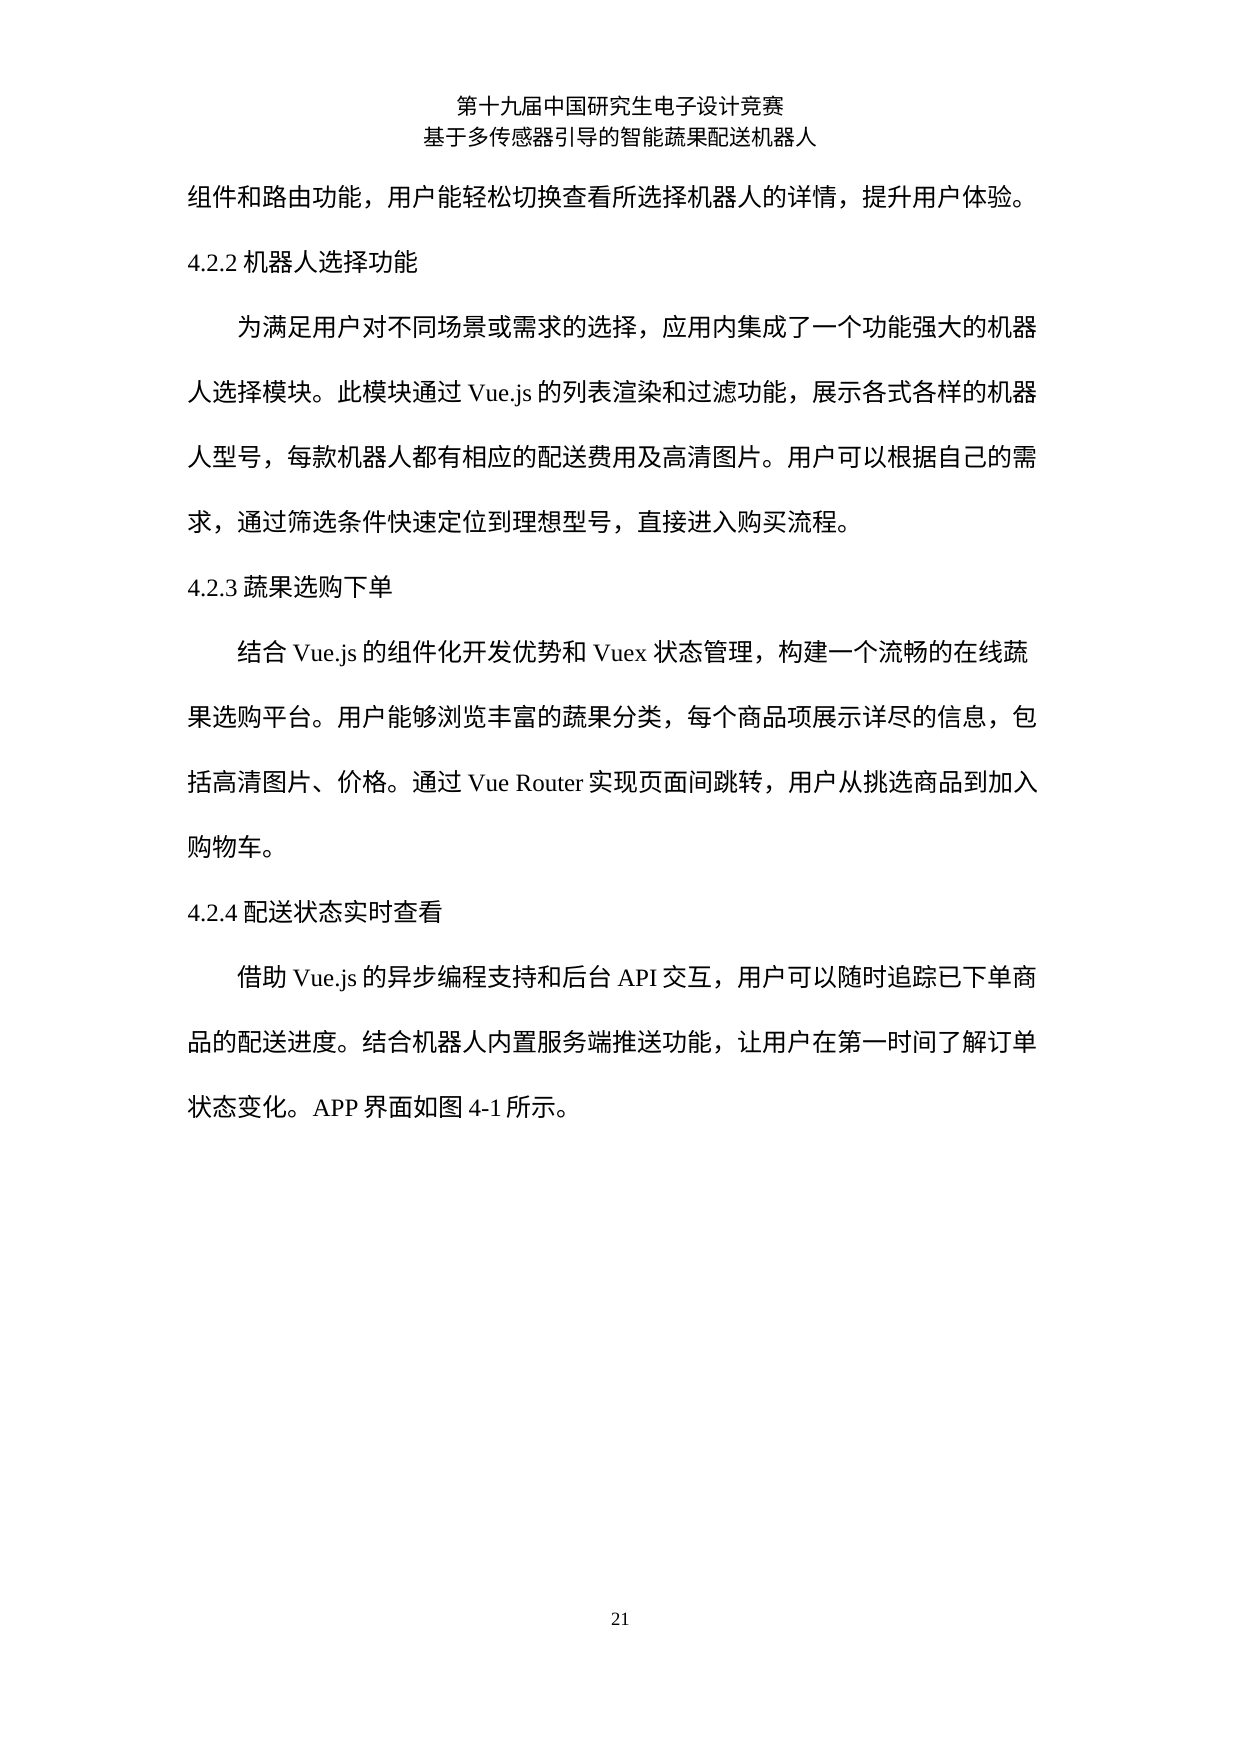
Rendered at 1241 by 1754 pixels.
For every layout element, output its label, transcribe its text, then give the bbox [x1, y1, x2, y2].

text 借助Vue.js的异步编程支持和后台API交互，用户可以随时追踪已下单商品的配送进度。结合机器人内置服务端推送功能，让用户在第一时间了解订单状态变化。APP界面如图4-1所示。 [187, 943, 1053, 1138]
text 4.2.2 机器人选择功能 [187, 228, 1053, 293]
text 4.2.4 配送状态实时查看 [187, 878, 1053, 943]
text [187, 163, 1053, 228]
text 4.2.3 蔬果选购下单 [187, 553, 1053, 618]
text 为满足用户对不同场景或需求的选择，应用内集成了一个功能强大的机器人选择模块。此模块通过Vue.js的列表渲染和过滤功能，展示各式各样的机器人型号，每款机器人都有相应的配送费用及高清图片。用户可以根据自己的需求，通过筛选条件快速定位到理想型号，直接进入购买流程。 [187, 293, 1053, 553]
text 结合Vue.js的组件化开发优势和 Vuex 状态管理，构建一个流畅的在线蔬果选购平台。用户能够浏览丰富的蔬果分类，每个商品项展示详尽的信息，包括高清图片、价格。通过Vue Router实现页面间跳转，用户从挑选商品到加入购物车。 [187, 618, 1053, 878]
